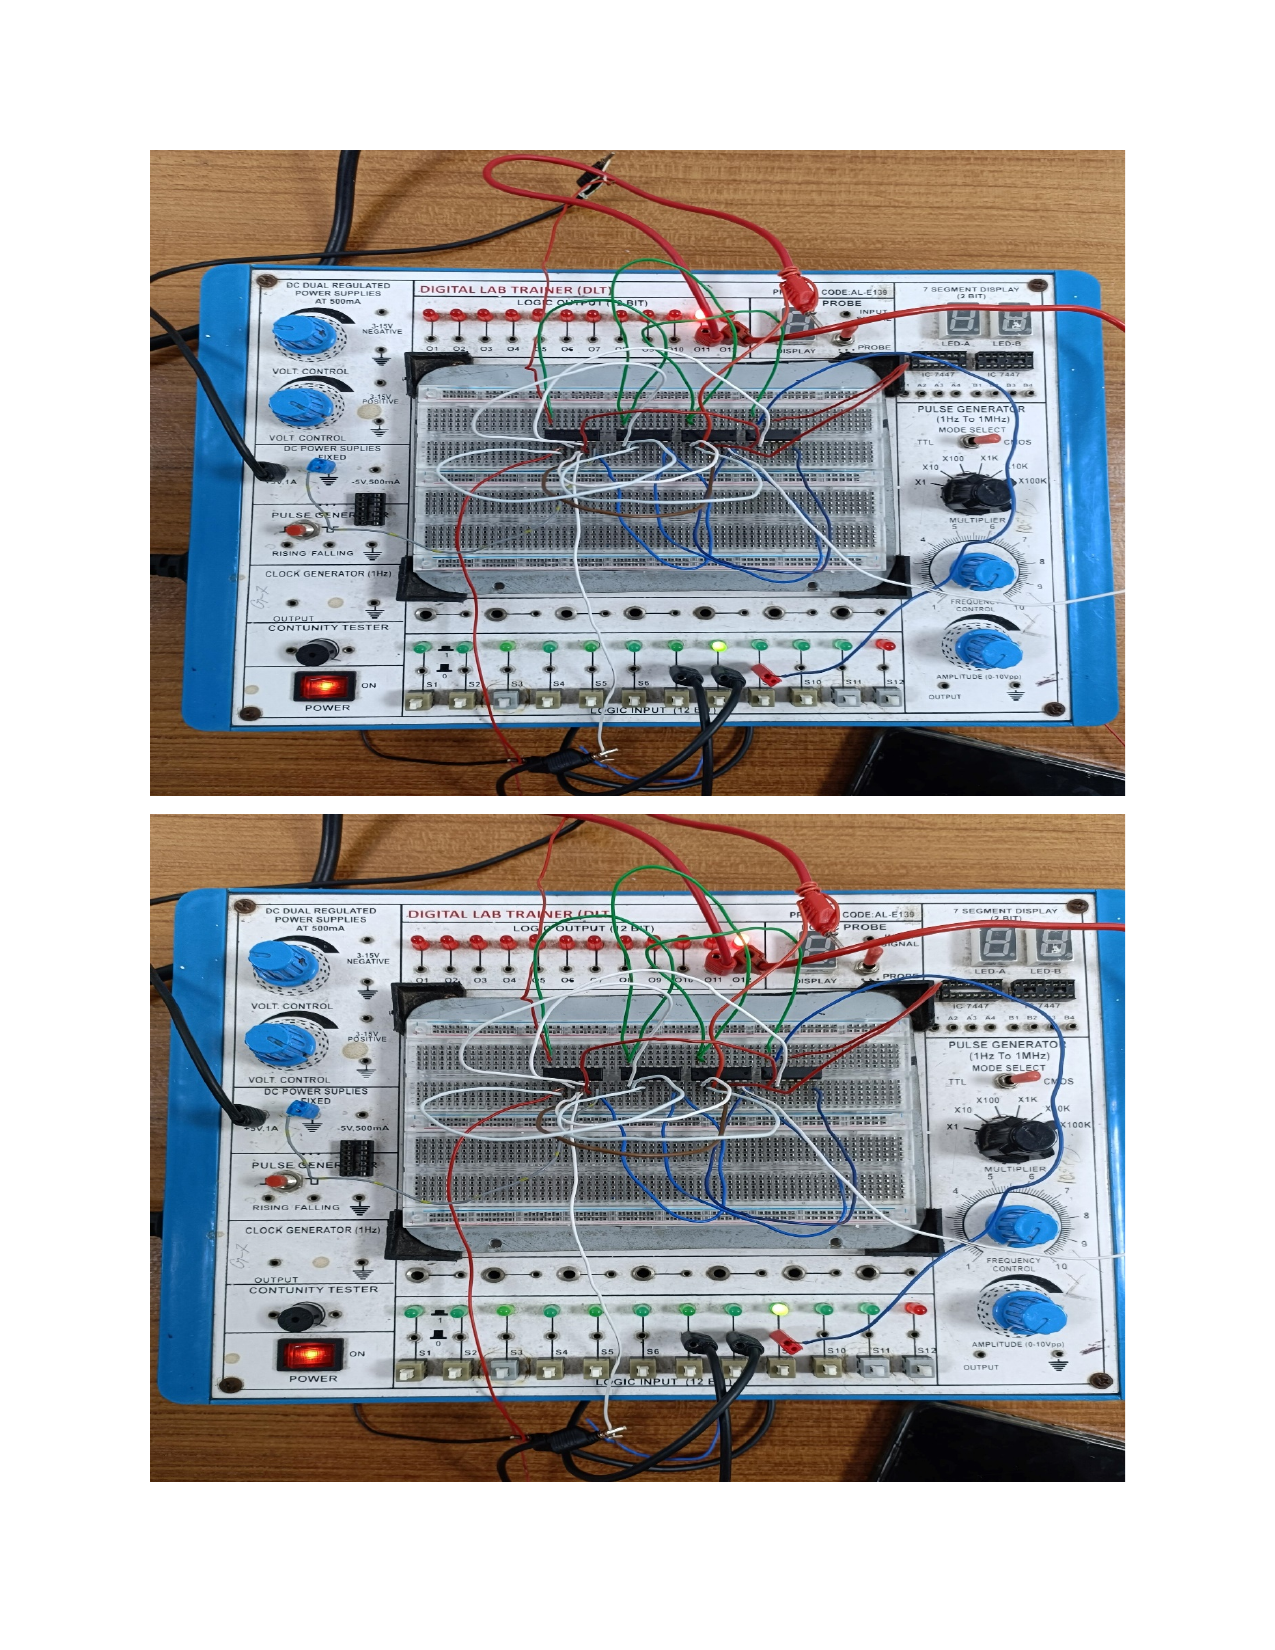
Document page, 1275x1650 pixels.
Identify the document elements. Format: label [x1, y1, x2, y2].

picture [150, 150, 1125, 796]
picture [150, 814, 1125, 1482]
